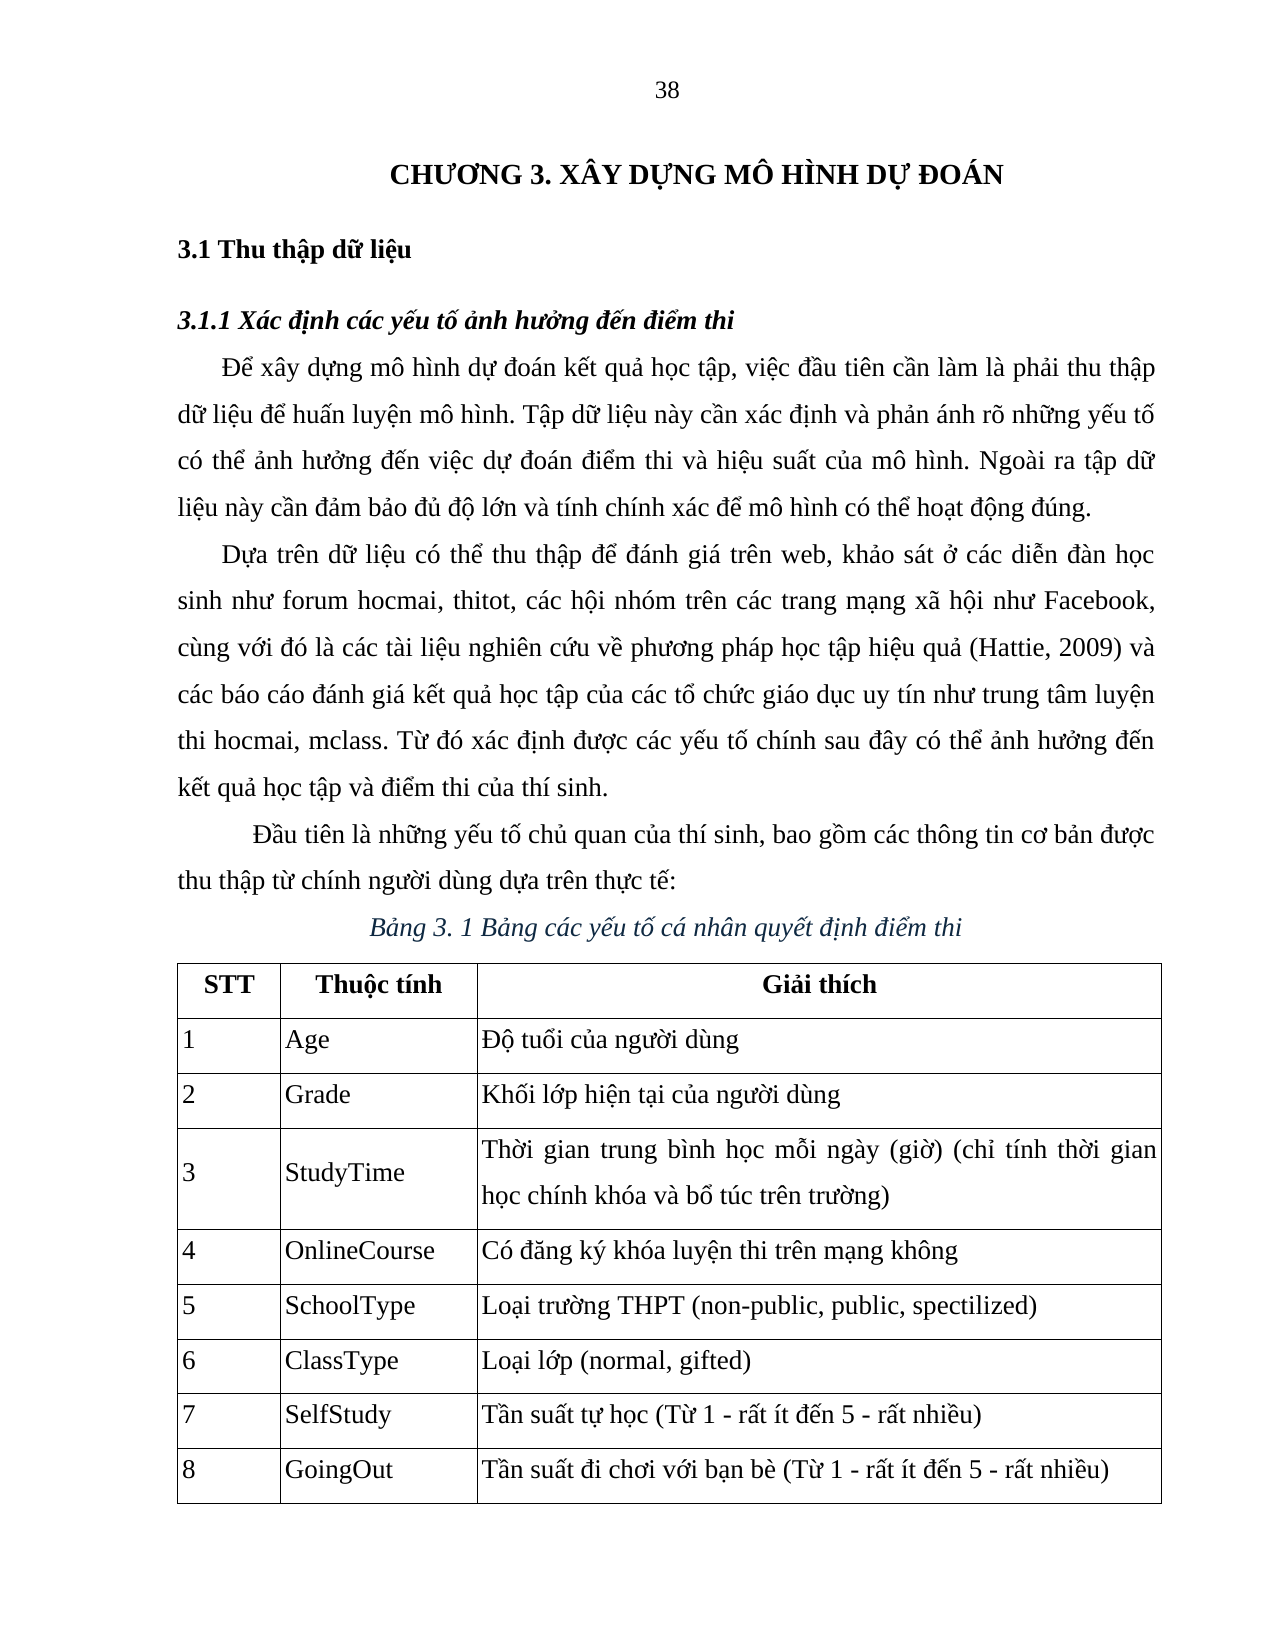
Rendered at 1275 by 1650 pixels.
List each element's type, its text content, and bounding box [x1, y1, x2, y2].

table_cell 8 [178, 1449, 280, 1503]
text Đầu tiên là những yếu tố chủ quan của thí sinh, bao gồm các thông tin cơ bản được thu thập từ chính người dùng dựa trên thực tế: [177, 818, 1157, 896]
text 3.1.1 Xác định các yếu tố ảnh hưởng đến điểm thi [177, 304, 1127, 336]
table_cell Grade [281, 1074, 477, 1127]
table_cell StudyTime [281, 1129, 477, 1229]
table_cell SelfStudy [281, 1394, 477, 1448]
table_cell 5 [178, 1285, 280, 1338]
table_cell Age [281, 1019, 477, 1073]
table_cell GoingOut [281, 1449, 477, 1503]
table_header Thuộc tính [281, 964, 477, 1018]
table_cell Khối lớp hiện tại của người dùng [478, 1074, 1161, 1127]
table_cell 1 [178, 1019, 280, 1073]
table_cell Loại lớp (normal, gifted) [478, 1340, 1161, 1393]
table_cell Tần suất đi chơi với bạn bè (Từ 1 - rất ít đến 5 - rất nhiều) [478, 1449, 1161, 1503]
text 3.1 Thu thập dữ liệu [177, 233, 1157, 264]
table_header Giải thích [478, 964, 1161, 1018]
text Để xây dựng mô hình dự đoán kết quả học tập, việc đầu tiên cần làm là phải thu thập dữ liệu để huấn luyện mô hình. Tập dữ liệu này cần xác định và phản ánh rõ những yếu tố có thể ảnh hưởng đến việc dự đoán điểm thi và hiệu suất của mô hình. Ngoài ra tập dữ liệu này cần đảm bảo đủ độ lớn và tính chính xác để mô hình có thể hoạt động đúng. [177, 351, 1157, 522]
text CHƯƠNG 3. XÂY DỰNG MÔ HÌNH DỰ ĐOÁN [177, 157, 1157, 191]
table_cell 4 [178, 1230, 280, 1284]
table_cell SchoolType [281, 1285, 477, 1338]
table_cell ClassType [281, 1340, 477, 1393]
table_cell 6 [178, 1340, 280, 1393]
table_cell OnlineCourse [281, 1230, 477, 1284]
table_cell 7 [178, 1394, 280, 1448]
text Bảng 3. 1 Bảng các yếu tố cá nhân quyết định điểm thi [177, 911, 1157, 942]
table_cell Loại trường THPT (non-public, public, spectilized) [478, 1285, 1161, 1338]
table_cell Có đăng ký khóa luyện thi trên mạng không [478, 1230, 1161, 1284]
table_cell Tần suất tự học (Từ 1 - rất ít đến 5 - rất nhiều) [478, 1394, 1161, 1448]
table_header STT [178, 964, 280, 1018]
text Dựa trên dữ liệu có thể thu thập để đánh giá trên web, khảo sát ở các diễn đàn học sinh như forum hocmai, thitot, các hội nhóm trên các trang mạng xã hội như Facebook, cùng với đó là các tài liệu nghiên cứu về phương pháp học tập hiệu quả (Hattie, 2009) và các báo cáo đánh giá kết quả học tập của các tổ chức giáo dục uy tín như trung tâm luyện thi hocmai, mclass. Từ đó xác định được các yếu tố chính sau đây có thể ảnh hưởng đến kết quả học tập và điểm thi của thí sinh. [177, 538, 1157, 802]
table_cell 3 [178, 1129, 280, 1229]
table_cell Thời gian trung bình học mỗi ngày (giờ) (chỉ tính thời gian học chính khóa và bổ túc trên trường) [478, 1129, 1161, 1229]
table_cell 2 [178, 1074, 280, 1127]
table_cell Độ tuổi của người dùng [478, 1019, 1161, 1073]
